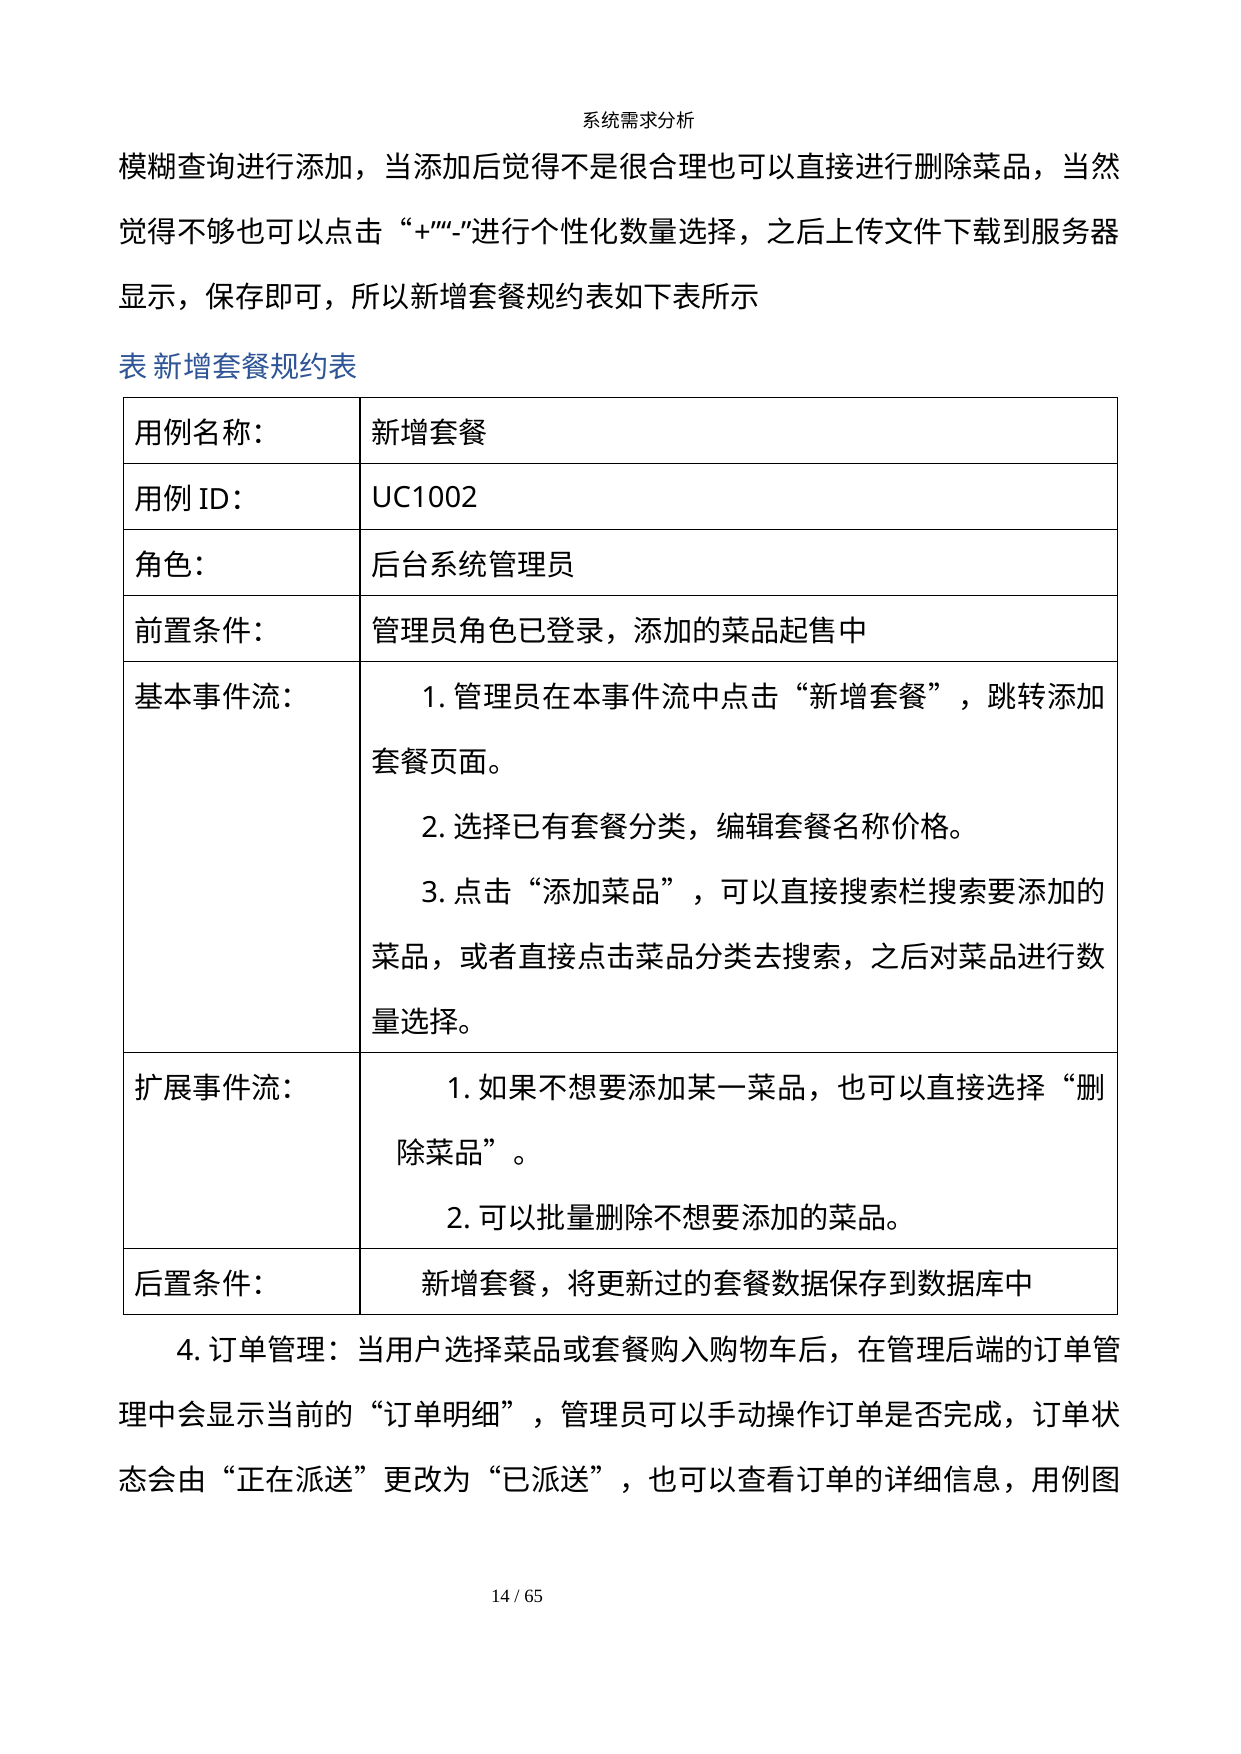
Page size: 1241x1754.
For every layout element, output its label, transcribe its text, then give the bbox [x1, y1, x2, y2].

table_cell 用例ID： [124, 464, 359, 529]
table_cell 新增套餐，将更新过的套餐数据保存到数据库中 [361, 1249, 1117, 1314]
table_cell 后台系统管理员 [361, 530, 1117, 595]
table_cell 基本事件流： [124, 662, 359, 1052]
subtitle 表 新增套餐规约表 [118, 332, 1122, 397]
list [118, 1315, 1122, 1510]
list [118, 133, 1122, 328]
table_cell 如果不想要添加某一菜品，也可以直接选择“删除菜品”。 可以批量删除不想要添加的菜品。 [361, 1053, 1117, 1248]
table_cell UC1002 [361, 464, 1117, 529]
table_cell 管理员在本事件流中点击“新增套餐”，跳转添加套餐页面。 选择已有套餐分类，编辑套餐名称价格。 点击“添加菜品”，可以直接搜索栏搜索要添加的菜品，或者直接点击菜品分类去搜索，之后对菜品进行数量选择。 [361, 662, 1117, 1052]
table_cell 管理员角色已登录，添加的菜品起售中 [361, 596, 1117, 661]
table_cell 角色： [124, 530, 359, 595]
table_cell 扩展事件流： [124, 1053, 359, 1248]
table_cell 前置条件： [124, 596, 359, 661]
table_header 新增套餐 [361, 398, 1117, 463]
table_cell 后置条件： [124, 1249, 359, 1314]
table_header 用例名称： [124, 398, 359, 463]
